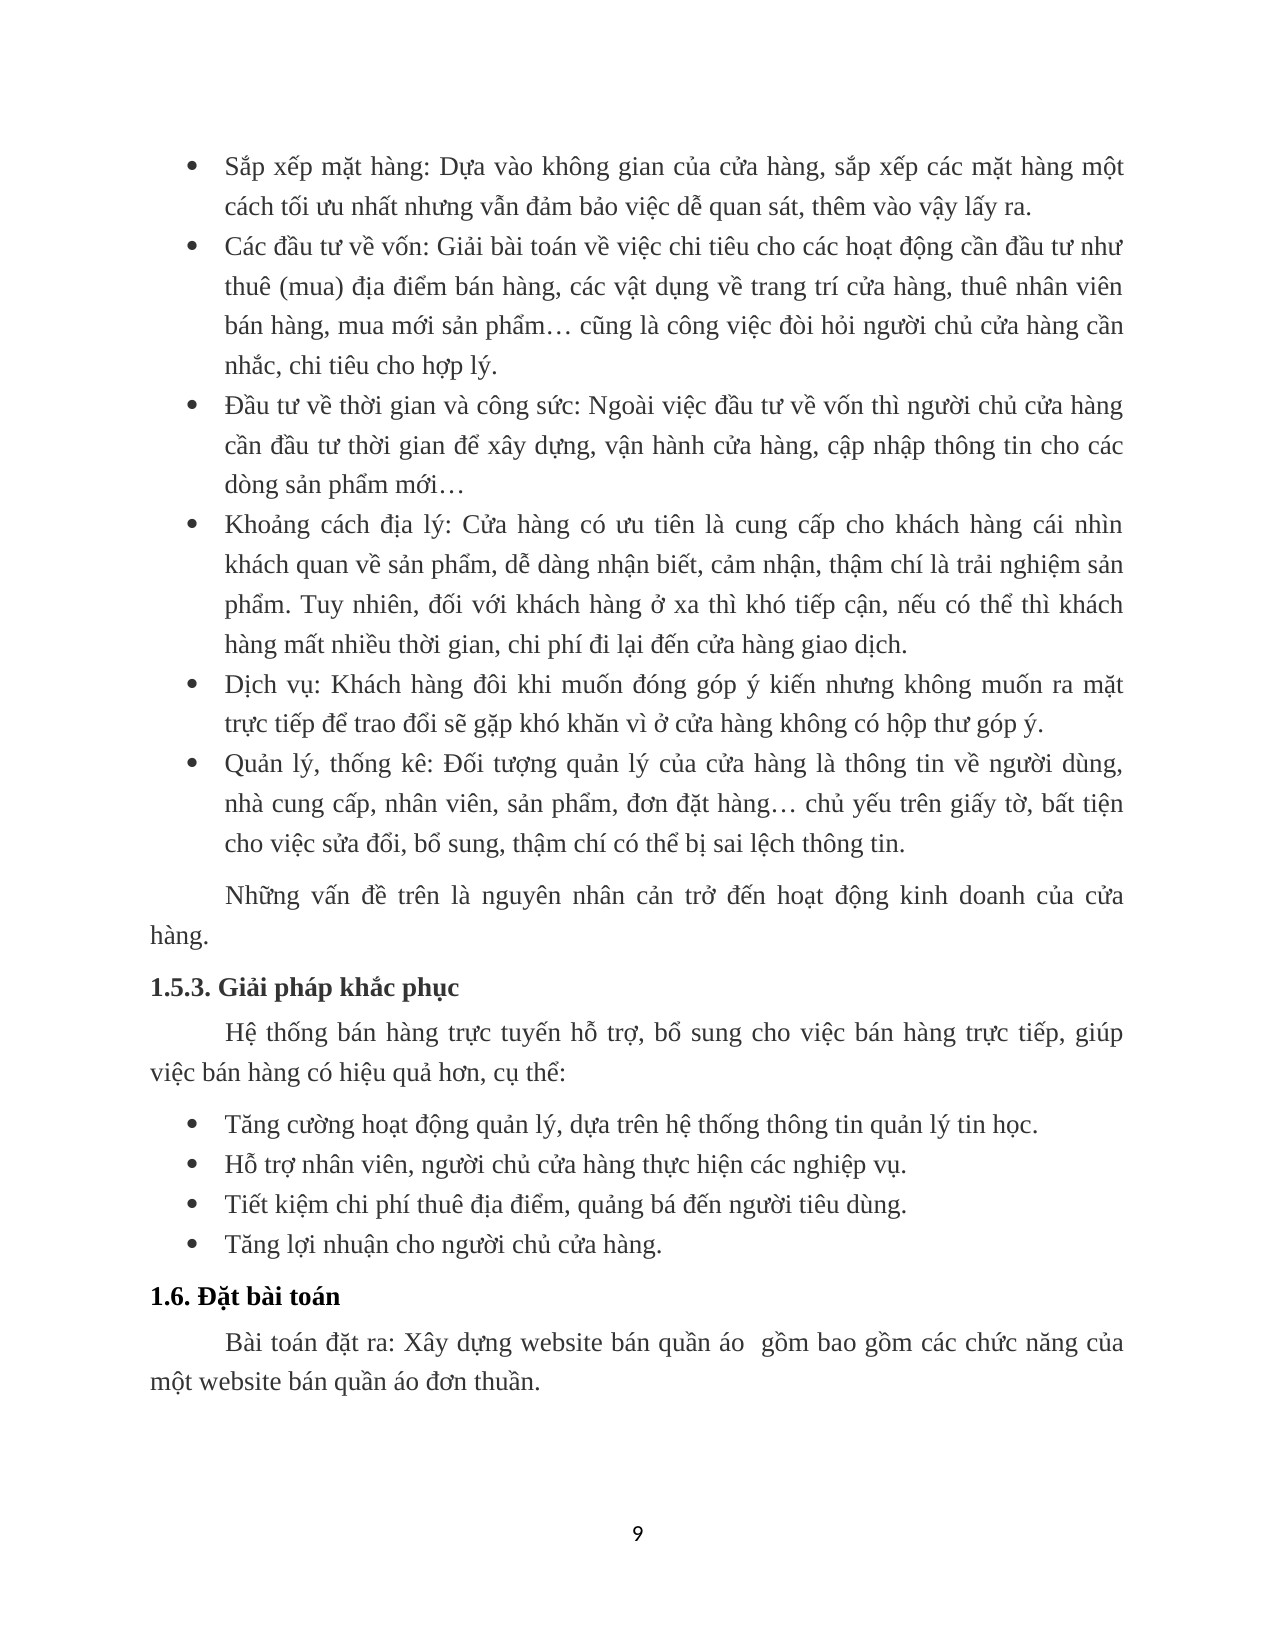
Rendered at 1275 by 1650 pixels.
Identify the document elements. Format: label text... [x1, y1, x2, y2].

subtitle 1.5.3. Giải pháp khắc phục [150, 971, 1125, 1002]
text Hệ thống bán hàng trực tuyến hỗ trợ, bổ sung cho việc bán hàng trực tiếp, giúp việc bán hàng có hiệu quả hơn, cụ thể: [150, 1016, 1125, 1087]
text Bài toán đặt ra: Xây dựng website bán quần áo gồm bao gồm các chức năng của một website bán quần áo đơn thuần. [150, 1326, 1125, 1396]
list Đầu tư về thời gian và công sức: Ngoài việc đầu tư về vốn thì người chủ cửa hàng cần đầu tư thời gian để xây dựng, vận hành cửa hàng, cập nhập thông tin cho các dòng sản phẩm mới… [187, 389, 1125, 500]
list Dịch vụ: Khách hàng đôi khi muốn đóng góp ý kiến nhưng không muốn ra mặt trực tiếp để trao đổi sẽ gặp khó khăn vì ở cửa hàng không có hộp thư góp ý. [187, 668, 1125, 739]
list Tăng lợi nhuận cho người chủ cửa hàng. [187, 1228, 1125, 1259]
list Các đầu tư về vốn: Giải bài toán về việc chi tiêu cho các hoạt động cần đầu tư như thuê (mua) địa điểm bán hàng, các vật dụng về trang trí cửa hàng, thuê nhân viên bán hàng, mua mới sản phẩm… cũng là công việc đòi hỏi người chủ cửa hàng cần nhắc, chi tiêu cho hợp lý. [187, 230, 1125, 380]
list Tiết kiệm chi phí thuê địa điểm, quảng bá đến người tiêu dùng. [187, 1188, 1125, 1219]
list Khoảng cách địa lý: Cửa hàng có ưu tiên là cung cấp cho khách hàng cái nhìn khách quan về sản phẩm, dễ dàng nhận biết, cảm nhận, thậm chí là trải nghiệm sản phẩm. Tuy nhiên, đối với khách hàng ở xa thì khó tiếp cận, nếu có thể thì khách hàng mất nhiều thời gian, chi phí đi lại đến cửa hàng giao dịch. [187, 508, 1125, 659]
subtitle 1.6. Đặt bài toán [150, 1280, 1125, 1311]
list Tăng cường hoạt động quản lý, dựa trên hệ thống thông tin quản lý tin học. [187, 1108, 1125, 1139]
list Sắp xếp mặt hàng: Dựa vào không gian của cửa hàng, sắp xếp các mặt hàng một cách tối ưu nhất nhưng vẫn đảm bảo việc dễ quan sát, thêm vào vậy lấy ra. [187, 150, 1125, 221]
text Những vấn đề trên là nguyên nhân cản trở đến hoạt động kinh doanh của cửa hàng. [150, 879, 1125, 950]
list Quản lý, thống kê: Đối tượng quản lý của cửa hàng là thông tin về người dùng, nhà cung cấp, nhân viên, sản phẩm, đơn đặt hàng… chủ yếu trên giấy tờ, bất tiện cho việc sửa đổi, bổ sung, thậm chí có thể bị sai lệch thông tin. [187, 747, 1125, 858]
list Hỗ trợ nhân viên, người chủ cửa hàng thực hiện các nghiệp vụ. [187, 1148, 1125, 1179]
